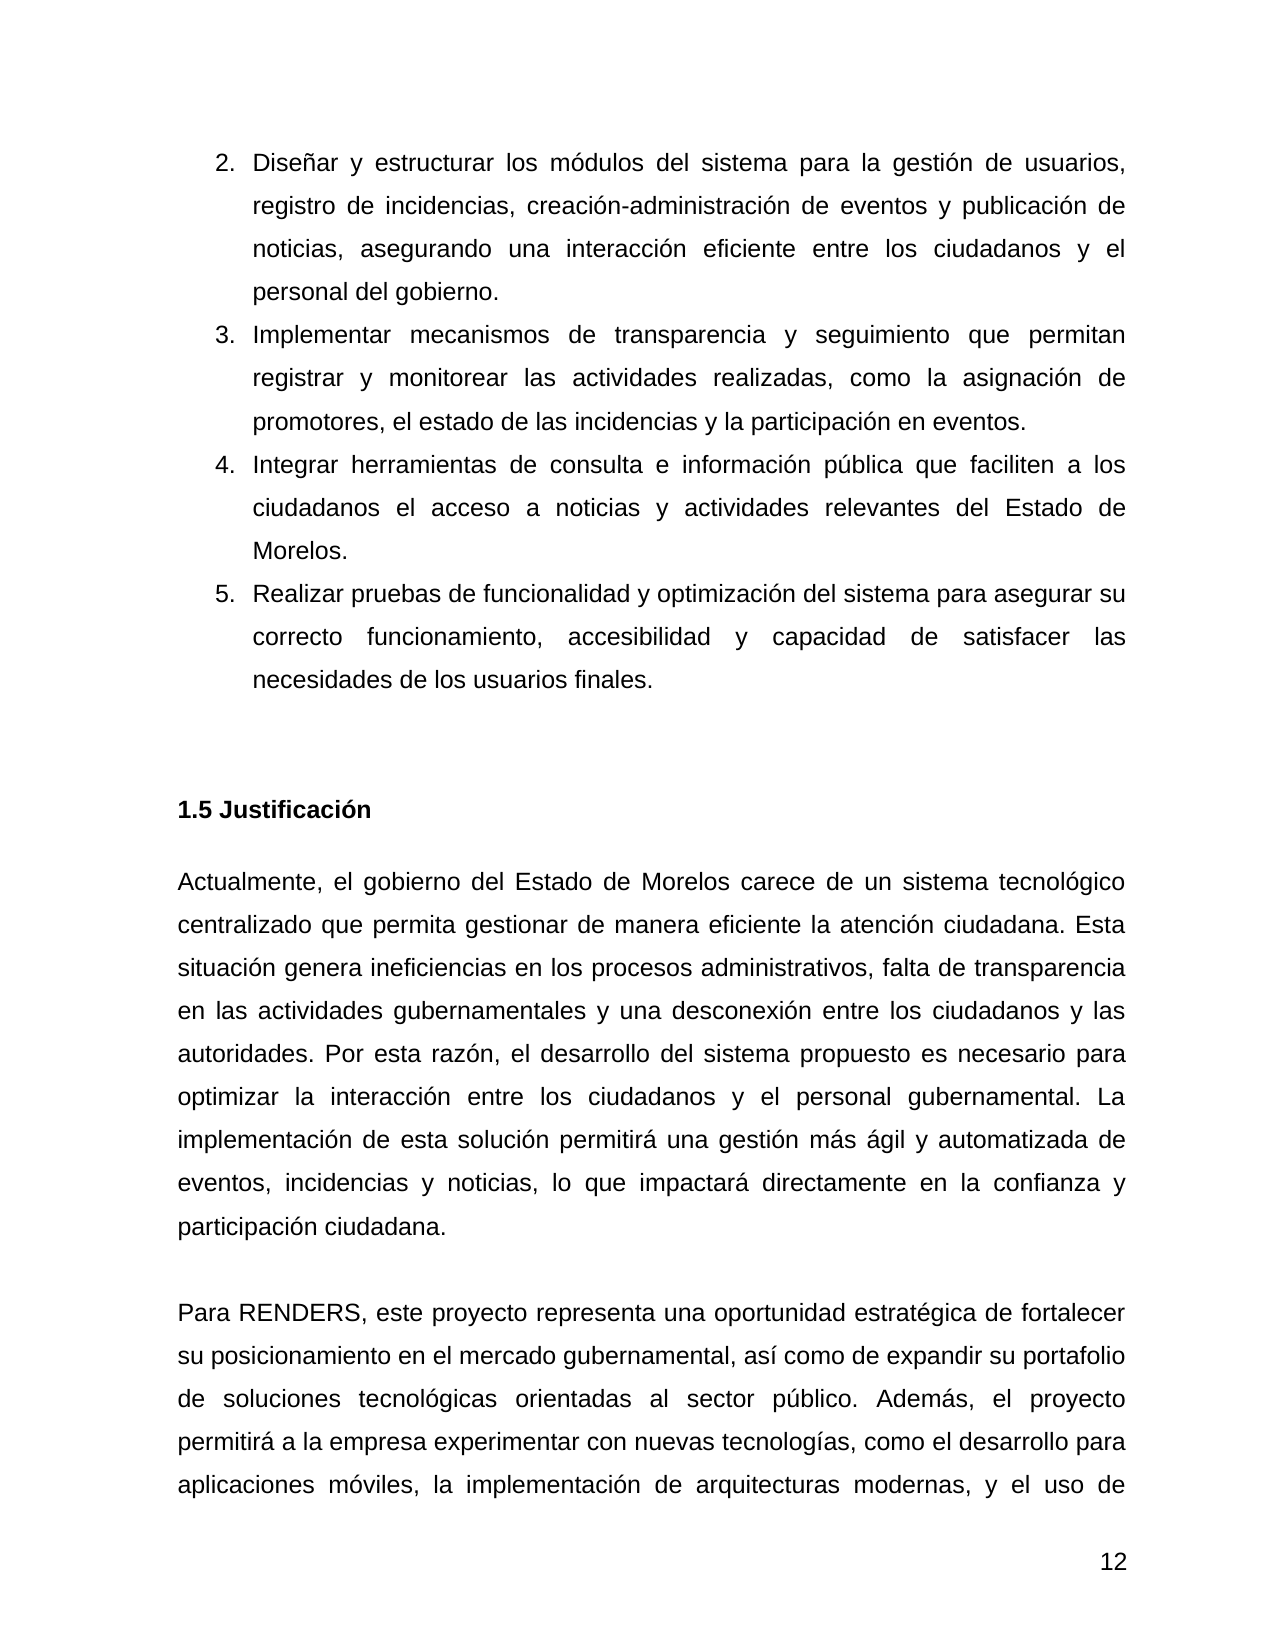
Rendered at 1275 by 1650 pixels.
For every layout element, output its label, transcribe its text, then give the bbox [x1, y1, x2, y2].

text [177, 1298, 1127, 1499]
list Implementar mecanismos de transparencia y seguimiento que permitan registrar y monitorear las actividades realizadas, como la asignación de promotores, el estado de las incidencias y la participación en eventos. [215, 320, 1127, 435]
list Diseñar y estructurar los módulos del sistema para la gestión de usuarios, registro de incidencias, creación-administración de eventos y publicación de noticias, asegurando una interacción eficiente entre los ciudadanos y el personal del gobierno. [215, 148, 1127, 306]
subtitle Justificación [177, 794, 1127, 823]
list Realizar pruebas de funcionalidad y optimización del sistema para asegurar su correcto funcionamiento, accesibilidad y capacidad de satisfacer las necesidades de los usuarios finales. [215, 579, 1127, 694]
text Actualmente, el gobierno del Estado de Morelos carece de un sistema tecnológico centralizado que permita gestionar de manera eficiente la atención ciudadana. Esta situación genera ineficiencias en los procesos administrativos, falta de transparencia en las actividades gubernamentales y una desconexión entre los ciudadanos y las autoridades. Por esta razón, el desarrollo del sistema propuesto es necesario para optimizar la interacción entre los ciudadanos y el personal gubernamental. La implementación de esta solución permitirá una gestión más ágil y automatizada de eventos, incidencias y noticias, lo que impactará directamente en la confianza y participación ciudadana. [177, 866, 1127, 1240]
list Integrar herramientas de consulta e información pública que faciliten a los ciudadanos el acceso a noticias y actividades relevantes del Estado de Morelos. [215, 449, 1127, 564]
